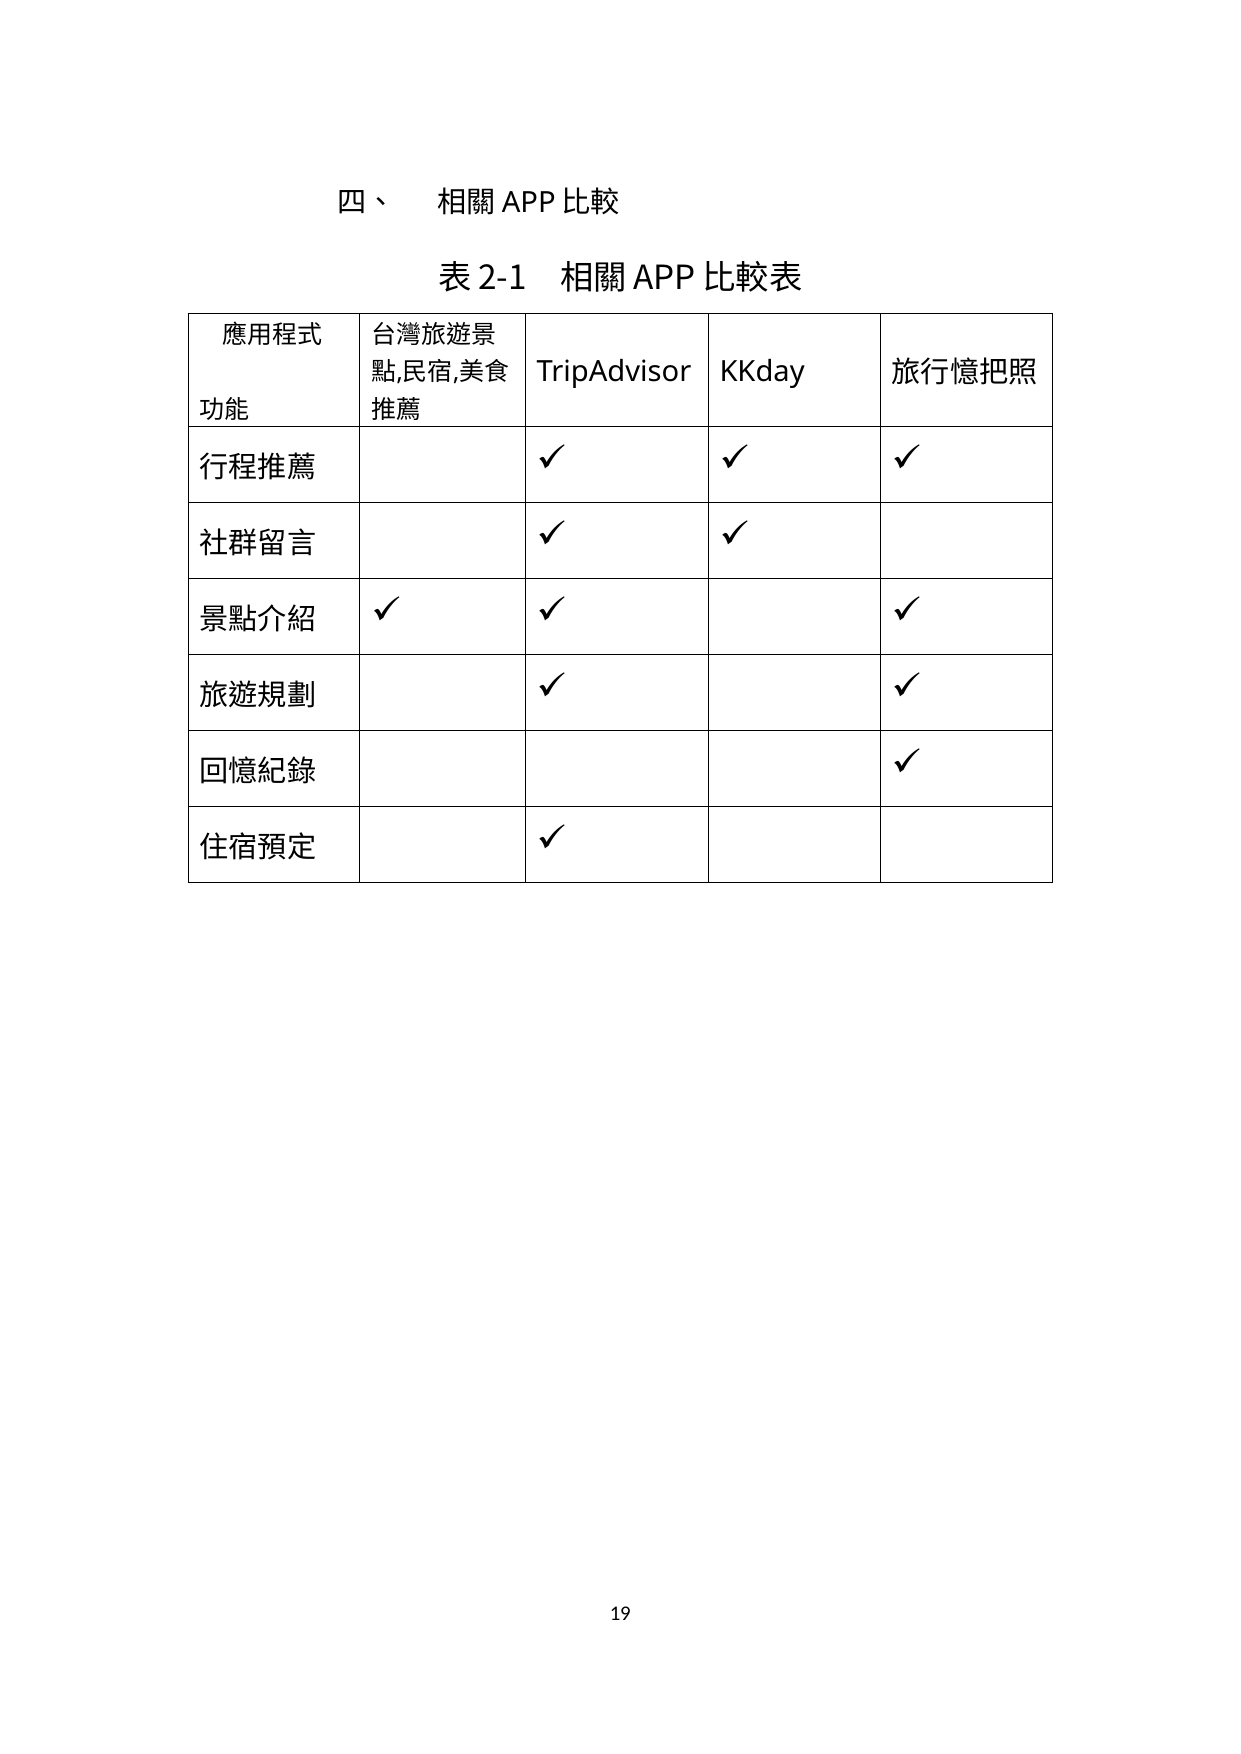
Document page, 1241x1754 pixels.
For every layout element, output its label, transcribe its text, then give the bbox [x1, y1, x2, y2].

table_cell 住宿預定 [189, 807, 359, 882]
table_cell [709, 579, 880, 654]
table_header 應用程式 功能 [189, 314, 359, 426]
list 相關APP比較 [337, 162, 1053, 237]
table_cell [881, 655, 1052, 730]
table_cell 景點介紹 [189, 579, 359, 654]
table_header KKday [709, 314, 880, 426]
table_cell [360, 579, 525, 654]
table_header TripAdvisor [526, 314, 708, 426]
table_cell [360, 427, 525, 502]
table_cell [709, 503, 880, 578]
table_cell [360, 731, 525, 806]
table_header 台灣旅遊景點,民宿,美食推薦 [360, 314, 525, 426]
table_cell [526, 503, 708, 578]
table_cell [526, 655, 708, 730]
table_cell [360, 807, 525, 882]
table_cell [881, 807, 1052, 882]
table_cell [709, 731, 880, 806]
table_cell [526, 579, 708, 654]
table_cell [526, 807, 708, 882]
table_cell 行程推薦 [189, 427, 359, 502]
table_cell [526, 427, 708, 502]
table_cell 社群留言 [189, 503, 359, 578]
table_cell [709, 655, 880, 730]
table_cell [881, 503, 1052, 578]
table_cell 旅遊規劃 [189, 655, 359, 730]
table_cell [881, 579, 1052, 654]
table_cell [709, 807, 880, 882]
table_cell [360, 503, 525, 578]
table_cell [881, 427, 1052, 502]
table_cell [881, 731, 1052, 806]
table_cell 回憶紀錄 [189, 731, 359, 806]
text 表2-1 相關APP比較表 [187, 237, 1053, 312]
table_header 旅行憶把照 [881, 314, 1052, 426]
table_cell [360, 655, 525, 730]
table_cell [526, 731, 708, 806]
table_cell [709, 427, 880, 502]
